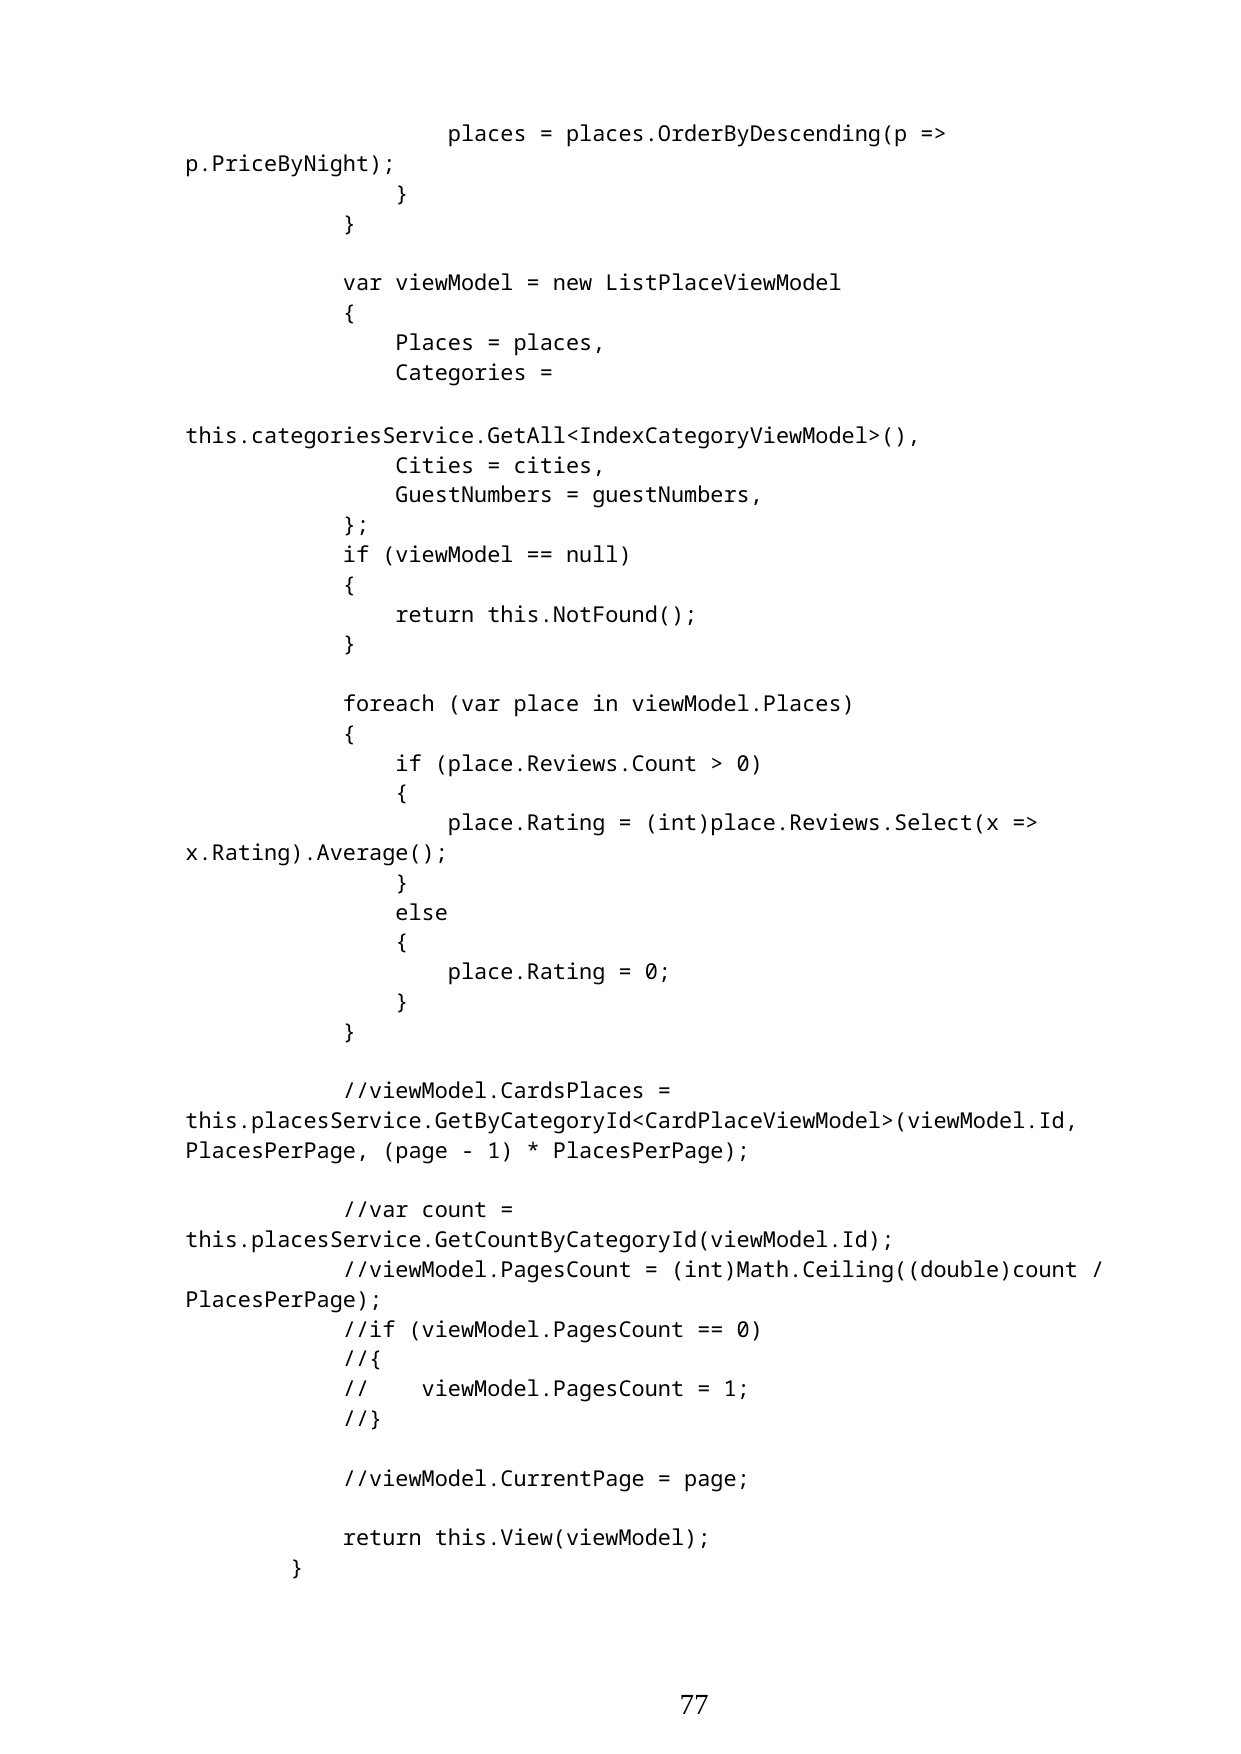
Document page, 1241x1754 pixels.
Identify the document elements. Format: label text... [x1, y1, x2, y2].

text places = places.OrderByDescending(p => p.PriceByNight); [185, 118, 1152, 178]
text } [185, 178, 1152, 207]
text // viewModel.PagesCount = 1; [185, 1373, 1152, 1403]
text { [185, 718, 1152, 747]
text } [185, 867, 1152, 896]
text //var count = this.placesService.GetCountByCategoryId(viewModel.Id); [185, 1194, 1152, 1254]
text //viewModel.PagesCount = (int)Math.Ceiling((double)count / PlacesPerPage); [185, 1254, 1152, 1313]
text if (viewModel == null) [185, 539, 1152, 569]
text { [185, 297, 1152, 327]
text { [185, 926, 1152, 956]
text return this.View(viewModel); [185, 1522, 1152, 1552]
text } [185, 1552, 1152, 1582]
text } [185, 1016, 1152, 1045]
text Places = places, [185, 327, 1152, 356]
text { [185, 777, 1152, 807]
text //viewModel.CardsPlaces = this.placesService.GetByCategoryId<CardPlaceViewModel>(viewModel.Id, PlacesPerPage, (page - 1) * PlacesPerPage); [185, 1075, 1152, 1164]
text place.Rating = 0; [185, 956, 1152, 986]
text //if (viewModel.PagesCount == 0) [185, 1313, 1152, 1343]
text } [185, 628, 1152, 658]
text Cities = cities, [185, 449, 1152, 479]
text //{ [185, 1343, 1152, 1373]
text //} [185, 1403, 1152, 1433]
text Categories = [185, 356, 1152, 386]
text this.categoriesService.GetAll<IndexCategoryViewModel>(), [185, 386, 1152, 449]
text return this.NotFound(); [185, 598, 1152, 628]
text { [185, 569, 1152, 598]
text } [185, 986, 1152, 1016]
text else [185, 896, 1152, 926]
text }; [185, 509, 1152, 539]
text foreach (var place in viewModel.Places) [185, 688, 1152, 718]
text //viewModel.CurrentPage = page; [185, 1462, 1152, 1492]
text } [185, 207, 1152, 237]
text var viewModel = new ListPlaceViewModel [185, 267, 1152, 297]
text place.Rating = (int)place.Reviews.Select(x => x.Rating).Average(); [185, 807, 1152, 867]
text GuestNumbers = guestNumbers, [185, 479, 1152, 509]
text if (place.Reviews.Count > 0) [185, 747, 1152, 777]
